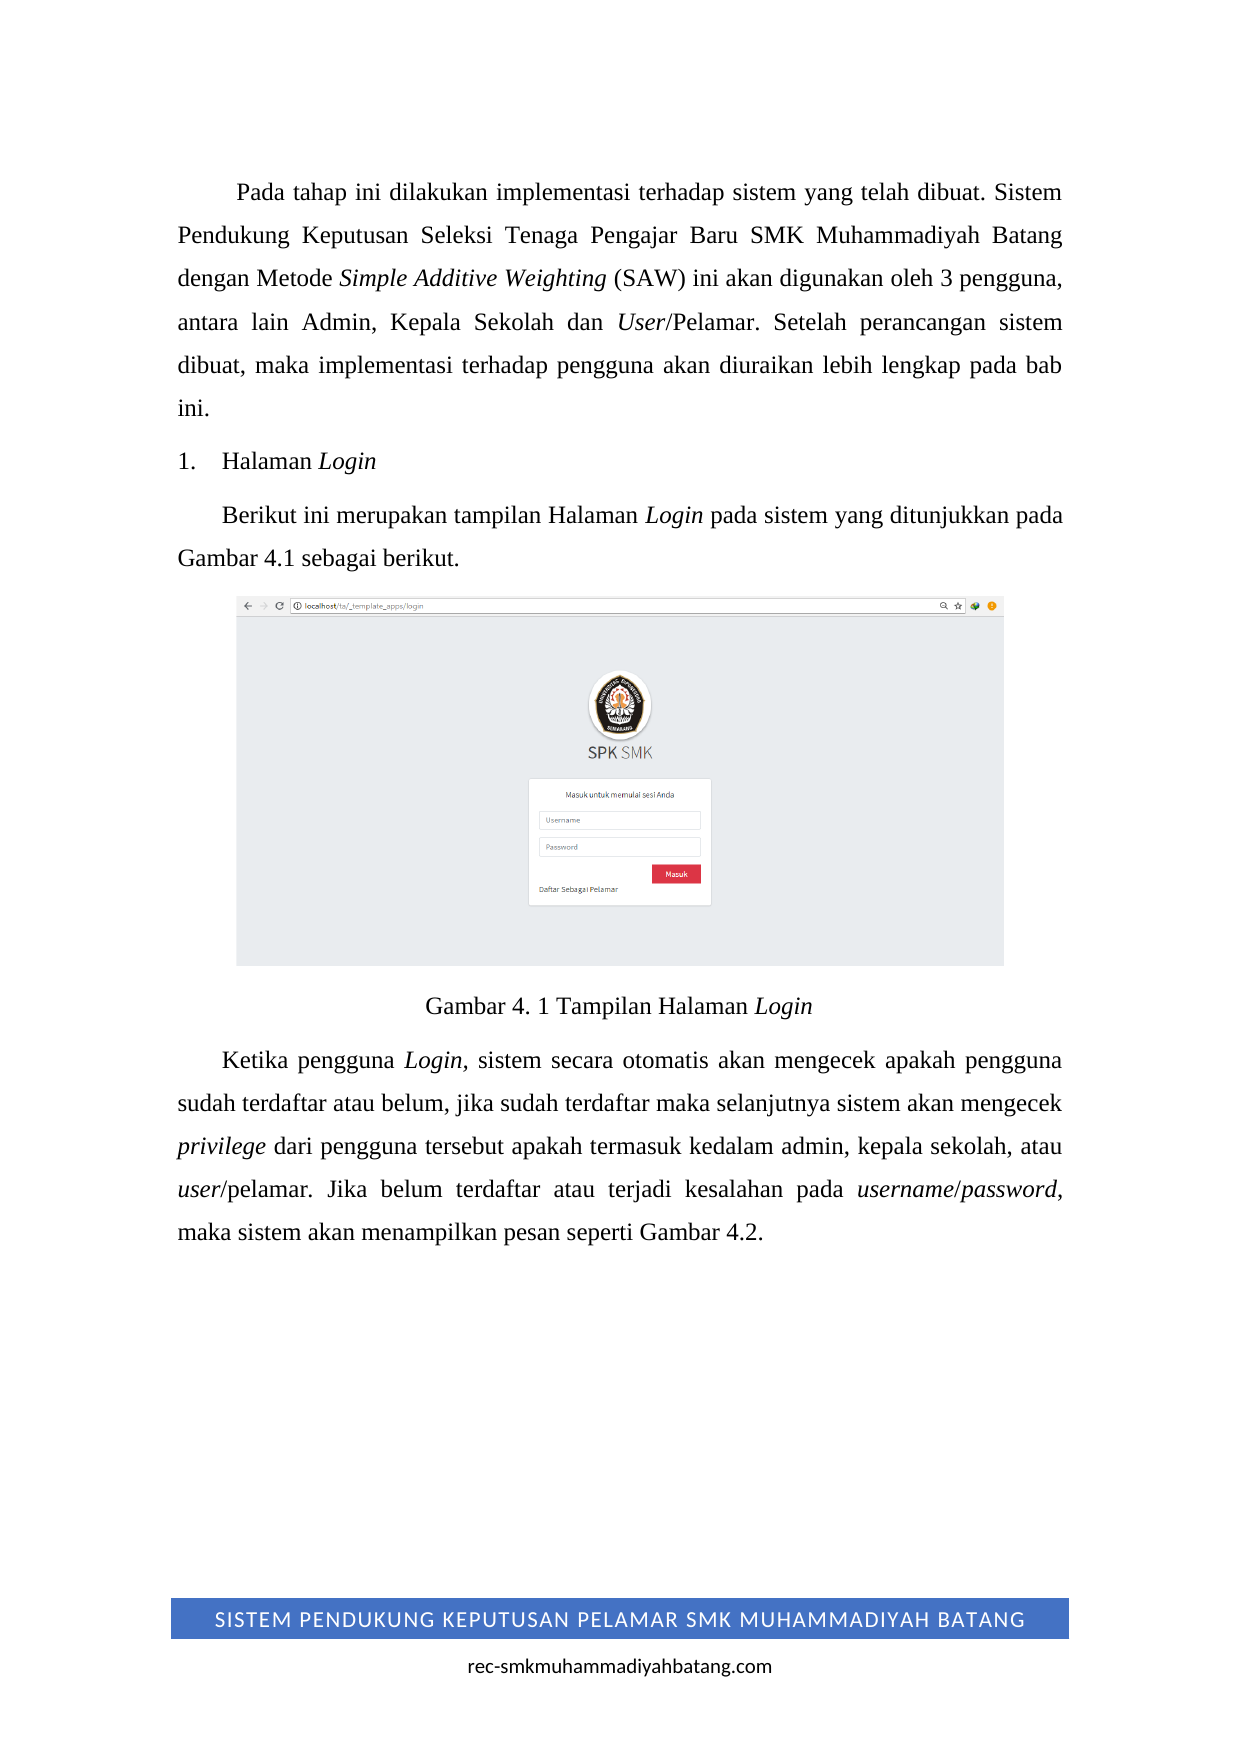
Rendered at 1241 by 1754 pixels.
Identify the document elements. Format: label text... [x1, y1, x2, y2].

text Ketika pengguna Login, sistem secara otomatis akan mengecek apakah pengguna sudah terdaftar atau belum, jika sudah terdaftar maka selanjutnya sistem akan mengecek privilege dari pengguna tersebut apakah termasuk kedalam admin, kepala sekolah, atau user/pelamar. Jika belum terdaftar atau terjadi kesalahan pada username/password, maka sistem akan menampilkan pesan seperti Gambar 4.2. [177, 1045, 1063, 1246]
picture [236, 596, 1004, 966]
list Halaman Login [177, 446, 1063, 475]
text Gambar 4. 1 Tampilan Halaman Login [177, 991, 1063, 1019]
text Berikut ini merupakan tampilan Halaman Login pada sistem yang ditunjukkan pada Gambar 4.1 sebagai berikut. [177, 500, 1063, 572]
list Pada tahap ini dilakukan implementasi terhadap sistem yang telah dibuat. Sistem Pendukung Keputusan Seleksi Tenaga Pengajar Baru SMK Muhammadiyah Batang dengan Metode Simple Additive Weighting (SAW) ini akan digunakan oleh 3 pengguna, antara lain Admin, Kepala Sekolah dan User/Pelamar. Setelah perancangan sistem dibuat, maka implementasi terhadap pengguna akan diuraikan lebih lengkap pada bab ini. [177, 177, 1063, 422]
